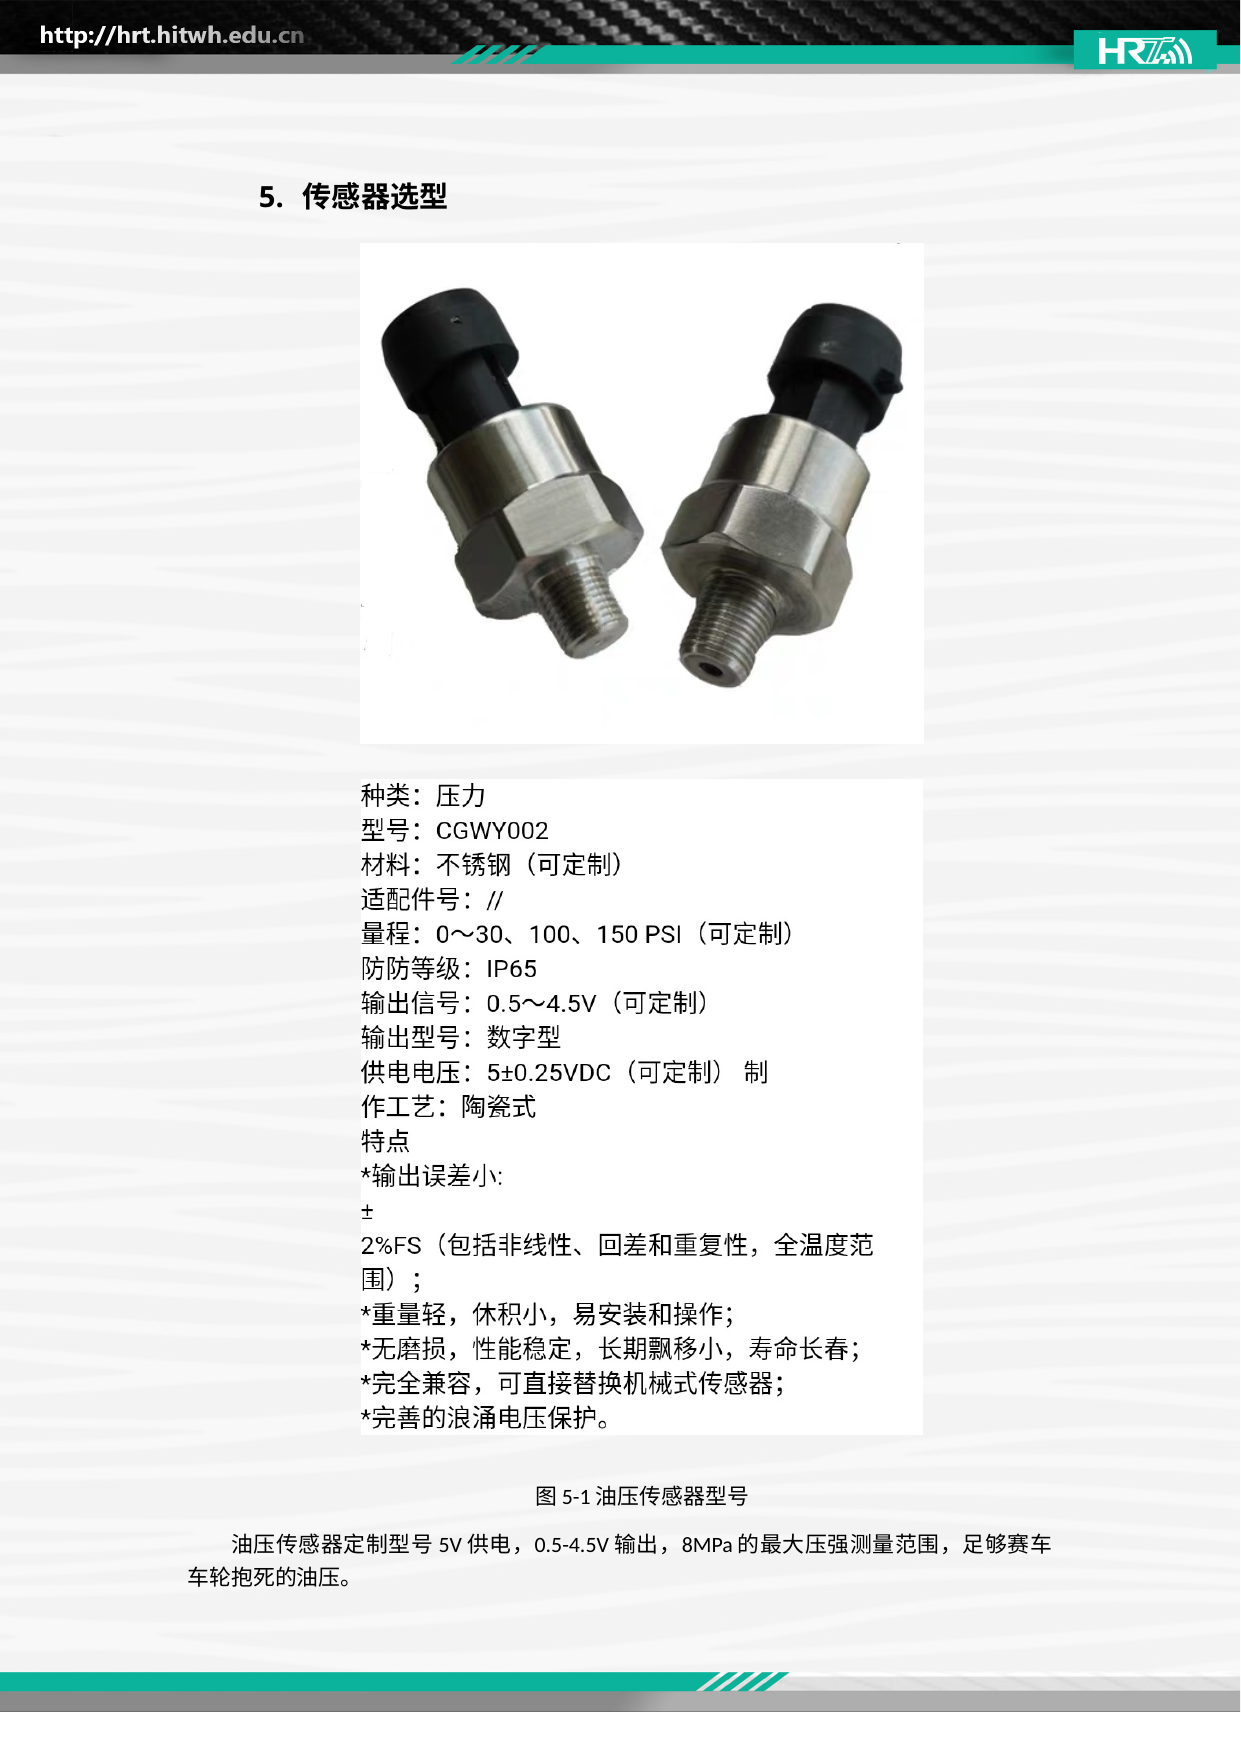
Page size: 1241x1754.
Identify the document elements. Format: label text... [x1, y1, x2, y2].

text 油压传感器定制型号5V供电，0.5-4.5V输出，8MPa的最大压强测量范围，足够赛车车轮抱死的油压。 [187, 1527, 1053, 1592]
text 图5-1 油压传感器型号 [187, 1478, 1053, 1511]
subtitle 传感器选型 [259, 162, 1053, 227]
picture [0, 0, 1241, 1712]
